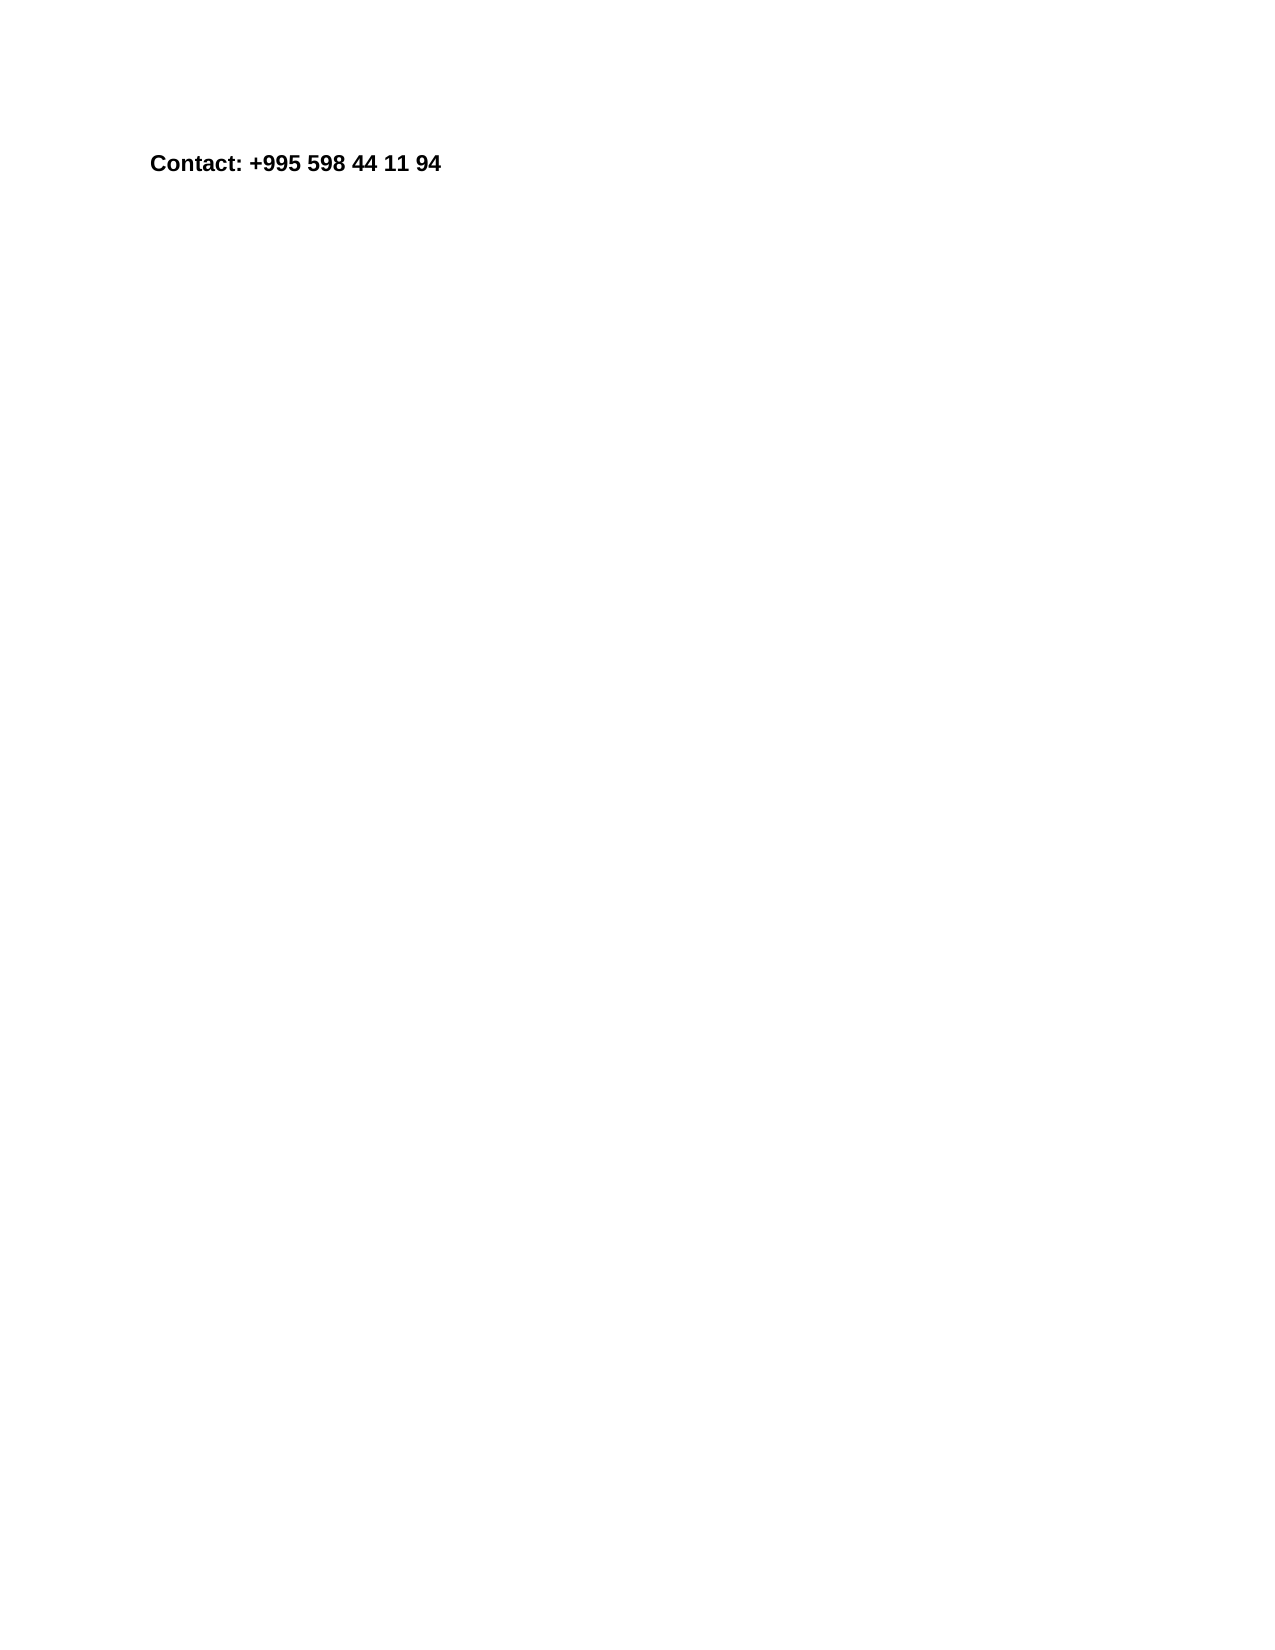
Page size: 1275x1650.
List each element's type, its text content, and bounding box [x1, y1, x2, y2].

text Contact: +995 598 44 11 94 [150, 150, 1125, 176]
